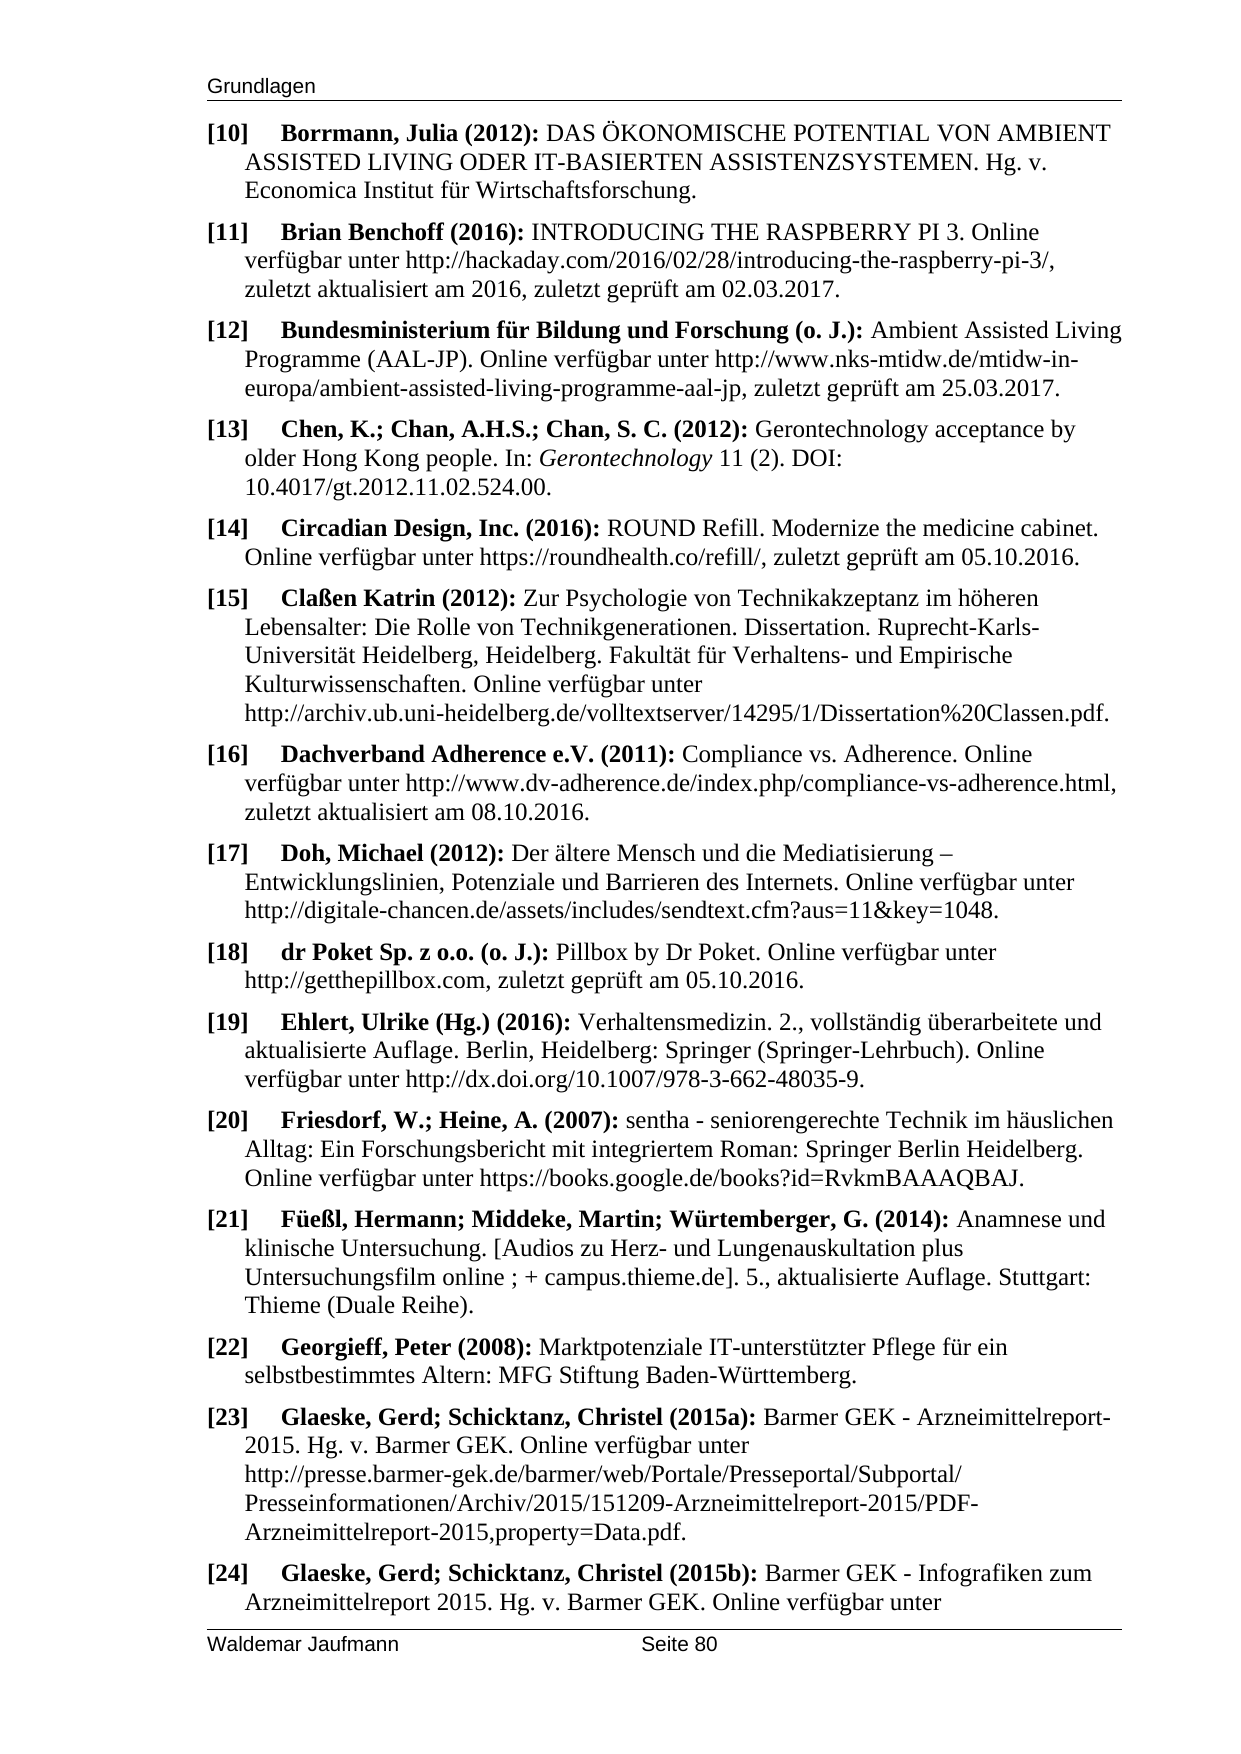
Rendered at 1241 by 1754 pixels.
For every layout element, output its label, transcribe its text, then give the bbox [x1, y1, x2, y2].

list Brian Benchoff (2016): INTRODUCING THE RASPBERRY PI 3. Online verfügbar unter http://hackaday.com/2016/02/28/introducing-the-raspberry-pi-3/, zuletzt aktualisiert am 2016, zuletzt geprüft am 02.03.2017. [207, 217, 1122, 303]
list Chen, K.; Chan, A.H.S.; Chan, S. C. (2012): Gerontechnology acceptance by older Hong Kong people. In: Gerontechnology 11 (2). DOI: 10.4017/gt.2012.11.02.524.00. [207, 414, 1122, 501]
list Dachverband Adherence e.V. (2011): Compliance vs. Adherence. Online verfügbar unter http://www.dv-adherence.de/index.php/compliance-vs-adherence.html, zuletzt aktualisiert am 08.10.2016. [207, 739, 1122, 826]
list dr Poket Sp. z o.o. (o. J.): Pillbox by Dr Poket. Online verfügbar unter http://getthepillbox.com, zuletzt geprüft am 05.10.2016. [207, 937, 1122, 994]
list Claßen Katrin (2012): Zur Psychologie von Technikakzeptanz im höheren Lebensalter: Die Rolle von Technikgenerationen. Dissertation. Ruprecht-Karls-Universität Heidelberg, Heidelberg. Fakultät für Verhaltens- und Empirische Kulturwissenschaften. Online verfügbar unter http://archiv.ub.uni-heidelberg.de/volltextserver/14295/1/Dissertation%20Classen.pdf. [207, 583, 1122, 727]
list Füeßl, Hermann; Middeke, Martin; Würtemberger, G. (2014): Anamnese und klinische Untersuchung. [Audios zu Herz- und Lungenauskultation plus Untersuchungsfilm online ; + campus.thieme.de]. 5., aktualisierte Auflage. Stuttgart: Thieme (Duale Reihe). [207, 1204, 1122, 1319]
list Circadian Design, Inc. (2016): ROUND Refill. Modernize the medicine cabinet. Online verfügbar unter https://roundhealth.co/refill/, zuletzt geprüft am 05.10.2016. [207, 513, 1122, 571]
list Ehlert, Ulrike (Hg.) (2016): Verhaltensmedizin. 2., vollständig überarbeitete und aktualisierte Auflage. Berlin, Heidelberg: Springer (Springer-Lehrbuch). Online verfügbar unter http://dx.doi.org/10.1007/978-3-662-48035-9. [207, 1007, 1122, 1093]
list Glaeske, Gerd; Schicktanz, Christel (2015a): Barmer GEK - Arzneimittelreport-2015. Hg. v. Barmer GEK. Online verfügbar unter http://presse.barmer-gek.de/barmer/web/Portale/Presseportal/Subportal/Presseinformationen/Archiv/2015/151209-Arzneimittelreport-2015/PDF-Arzneimittelreport-2015,property=Data.pdf. [207, 1402, 1122, 1546]
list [207, 1558, 1122, 1616]
list Georgieff, Peter (2008): Marktpotenziale IT-unterstützter Pflege für ein selbstbestimmtes Altern: MFG Stiftung Baden-Württemberg. [207, 1332, 1122, 1389]
list Doh, Michael (2012): Der ältere Mensch und die Mediatisierung – Entwicklungslinien, Potenziale und Barrieren des Internets. Online verfügbar unter http://digitale-chancen.de/assets/includes/sendtext.cfm?aus=11&key=1048. [207, 838, 1122, 924]
list Friesdorf, W.; Heine, A. (2007): sentha - seniorengerechte Technik im häuslichen Alltag: Ein Forschungsbericht mit integriertem Roman: Springer Berlin Heidelberg. Online verfügbar unter https://books.google.de/books?id=RvkmBAAAQBAJ. [207, 1106, 1122, 1192]
list Borrmann, Julia (2012): DAS ÖKONOMISCHE POTENTIAL VON AMBIENT ASSISTED LIVING ODER IT-BASIERTEN ASSISTENZSYSTEMEN. Hg. v. Economica Institut für Wirtschaftsforschung. [207, 118, 1122, 204]
list Bundesministerium für Bildung und Forschung (o. J.): Ambient Assisted Living Programme (AAL-JP). Online verfügbar unter http://www.nks-mtidw.de/mtidw-in-europa/ambient-assisted-living-programme-aal-jp, zuletzt geprüft am 25.03.2017. [207, 316, 1122, 402]
